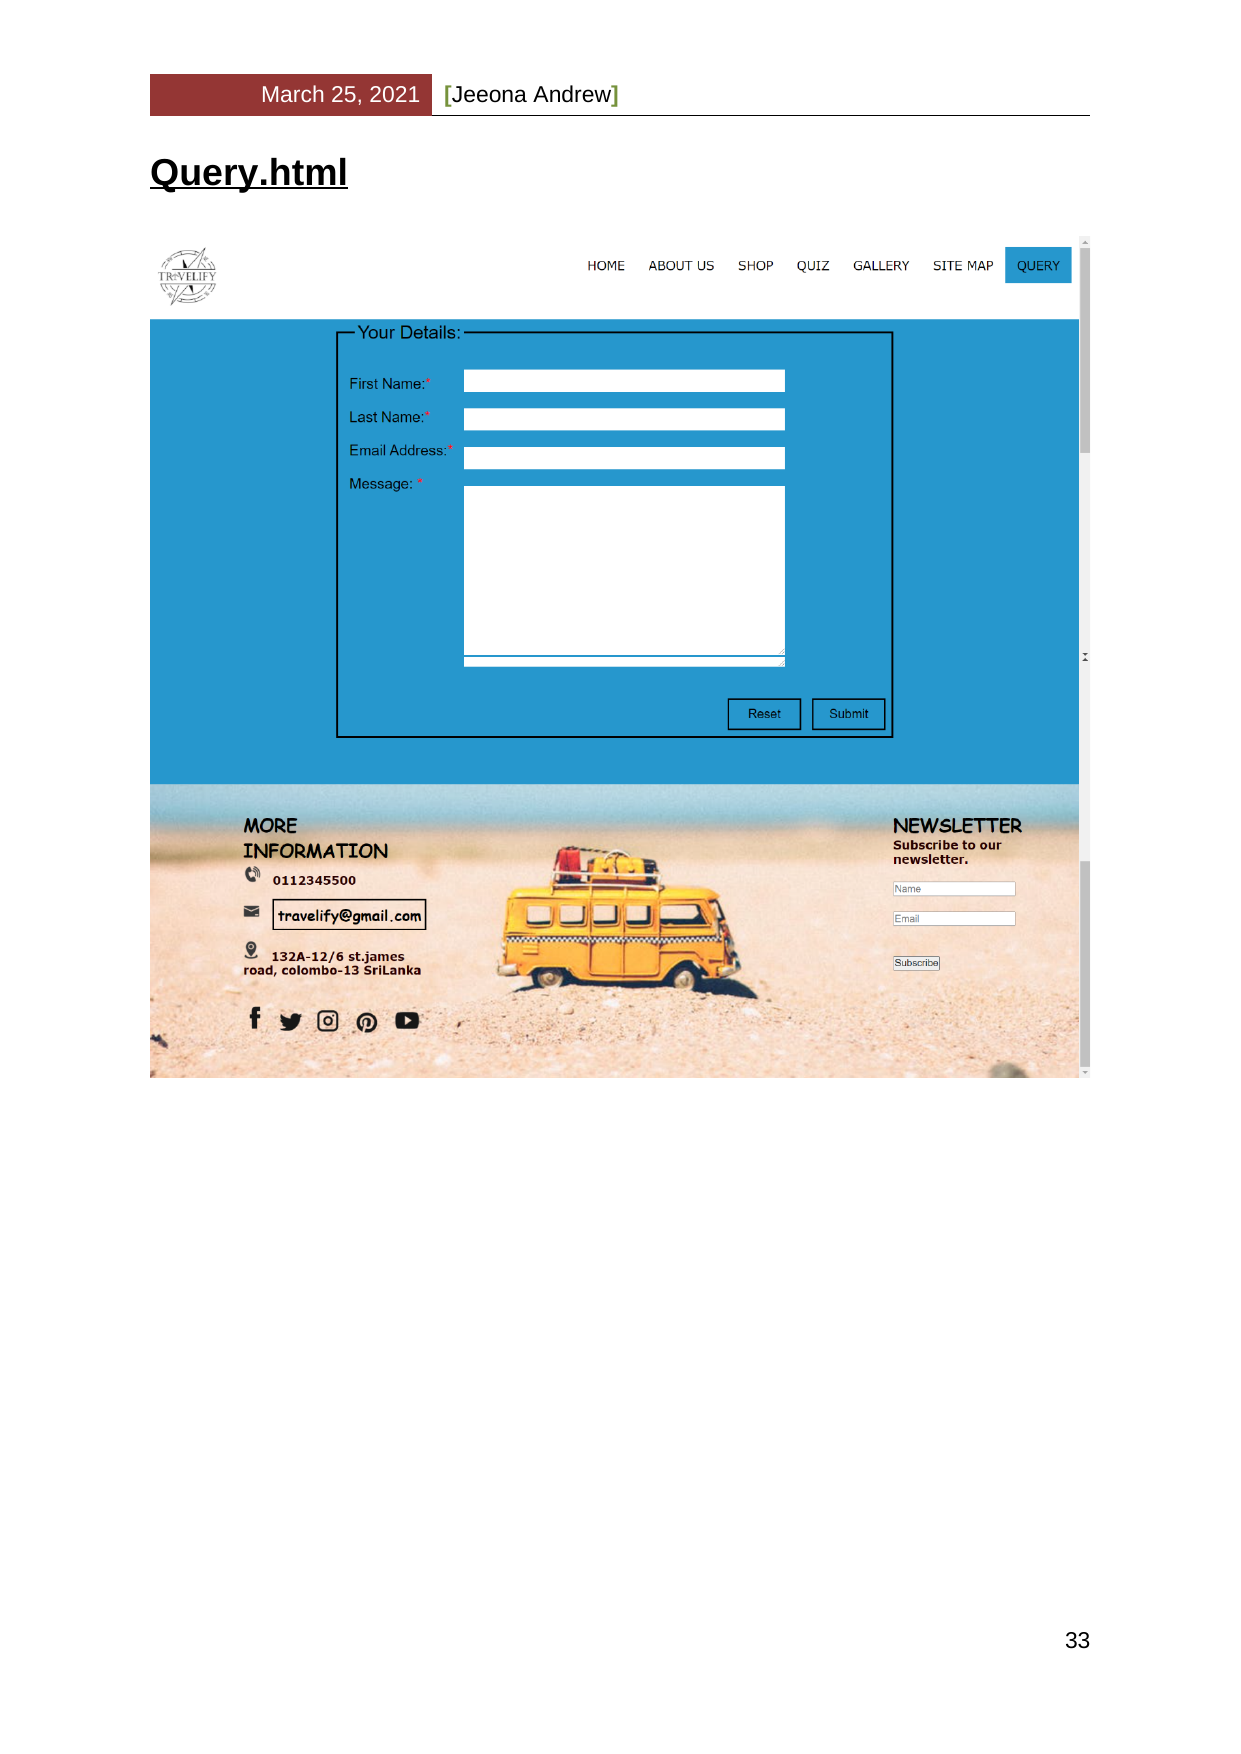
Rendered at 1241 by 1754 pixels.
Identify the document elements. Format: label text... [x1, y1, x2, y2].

picture [150, 236, 1091, 1078]
text Query.html [150, 150, 1090, 193]
